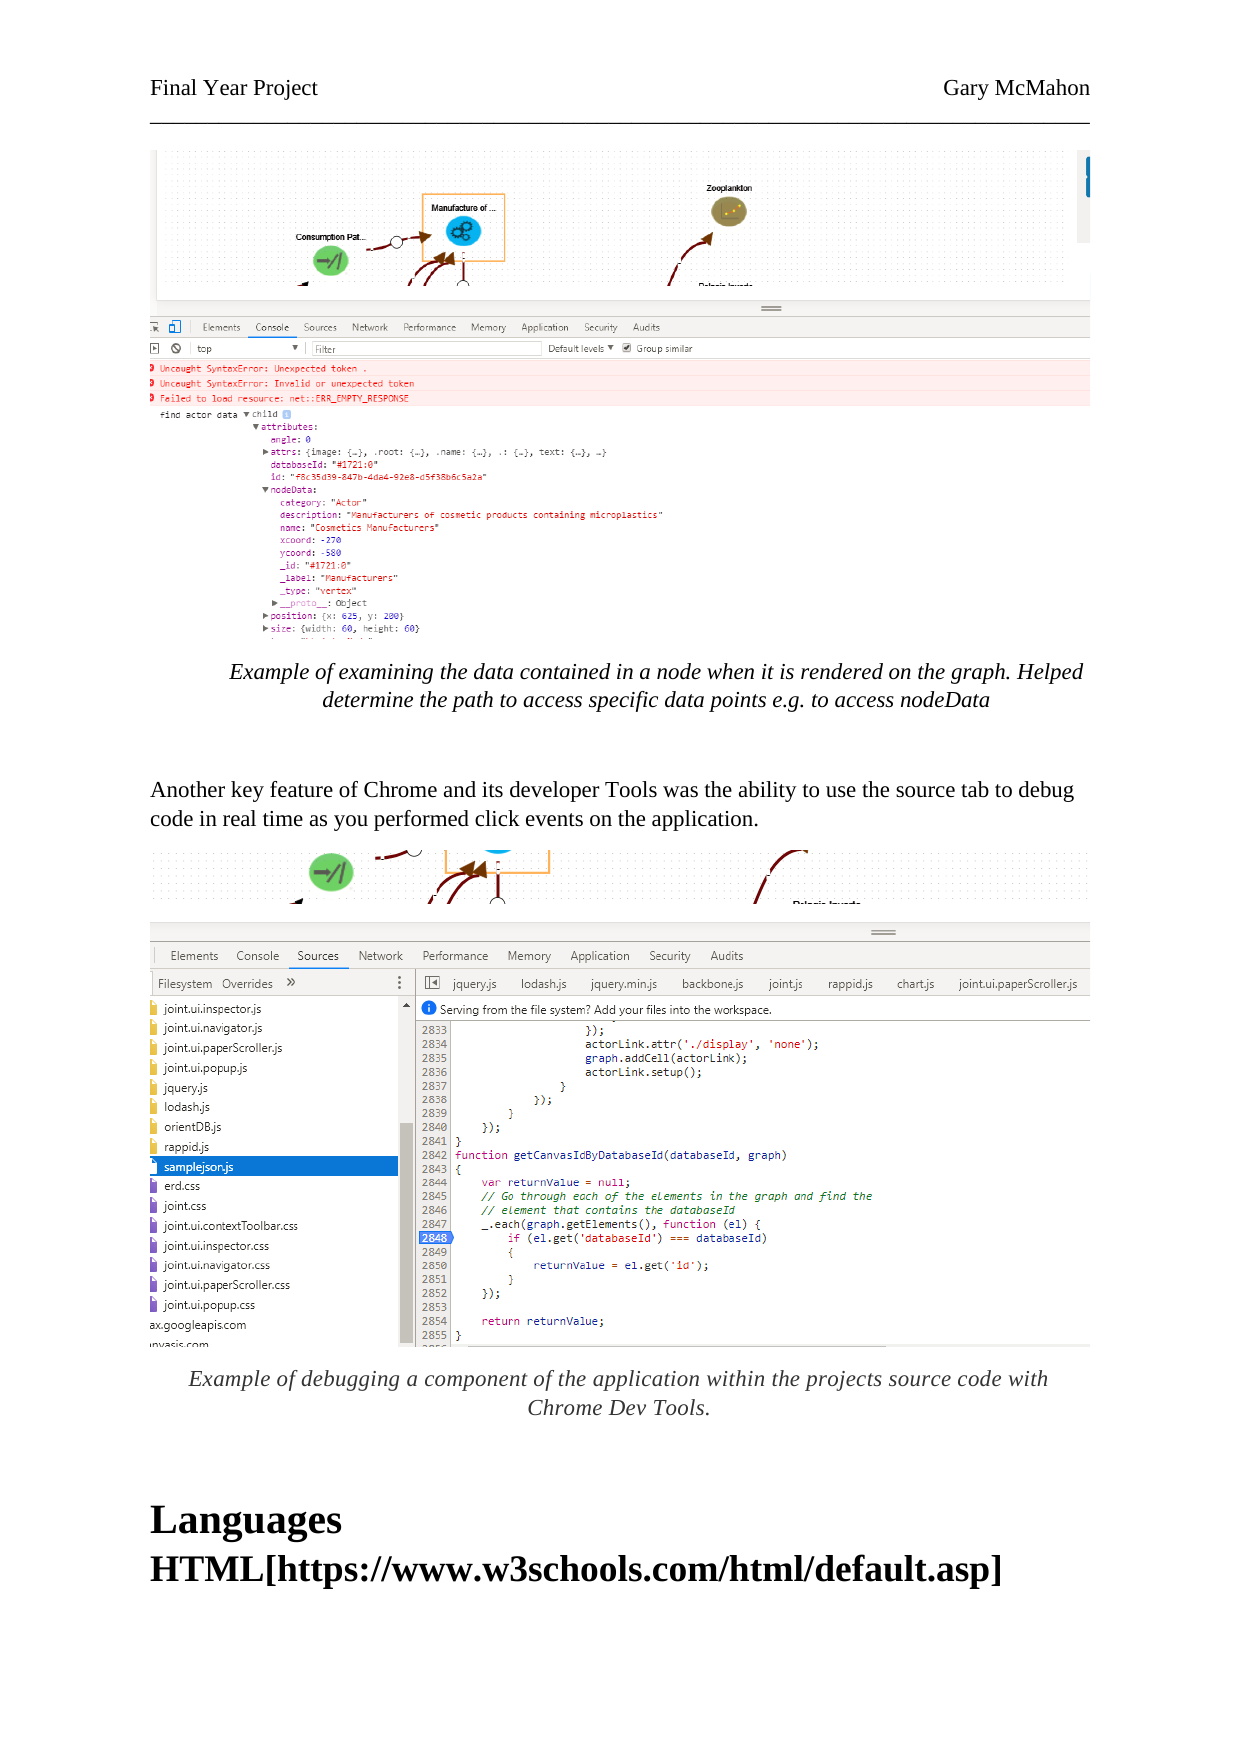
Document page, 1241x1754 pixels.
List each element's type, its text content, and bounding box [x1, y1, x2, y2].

subtitle Languages [150, 1495, 1090, 1543]
picture [150, 150, 1091, 639]
text Example of examining the data contained in a node when it is rendered on the graph. Helped determine the path to access specific data points e.g. to access nodeData [225, 658, 1090, 712]
text HTML[https://www.w3schools.com/html/default.asp] [150, 1546, 1090, 1589]
text Another key feature of Chrome and its developer Tools was the ability to use the source tab to debug code in real time as you performed click events on the application. [150, 776, 1090, 831]
text Example of debugging a component of the application within the projects source code with Chrome Dev Tools. [150, 1365, 1090, 1420]
picture [150, 850, 1091, 1347]
